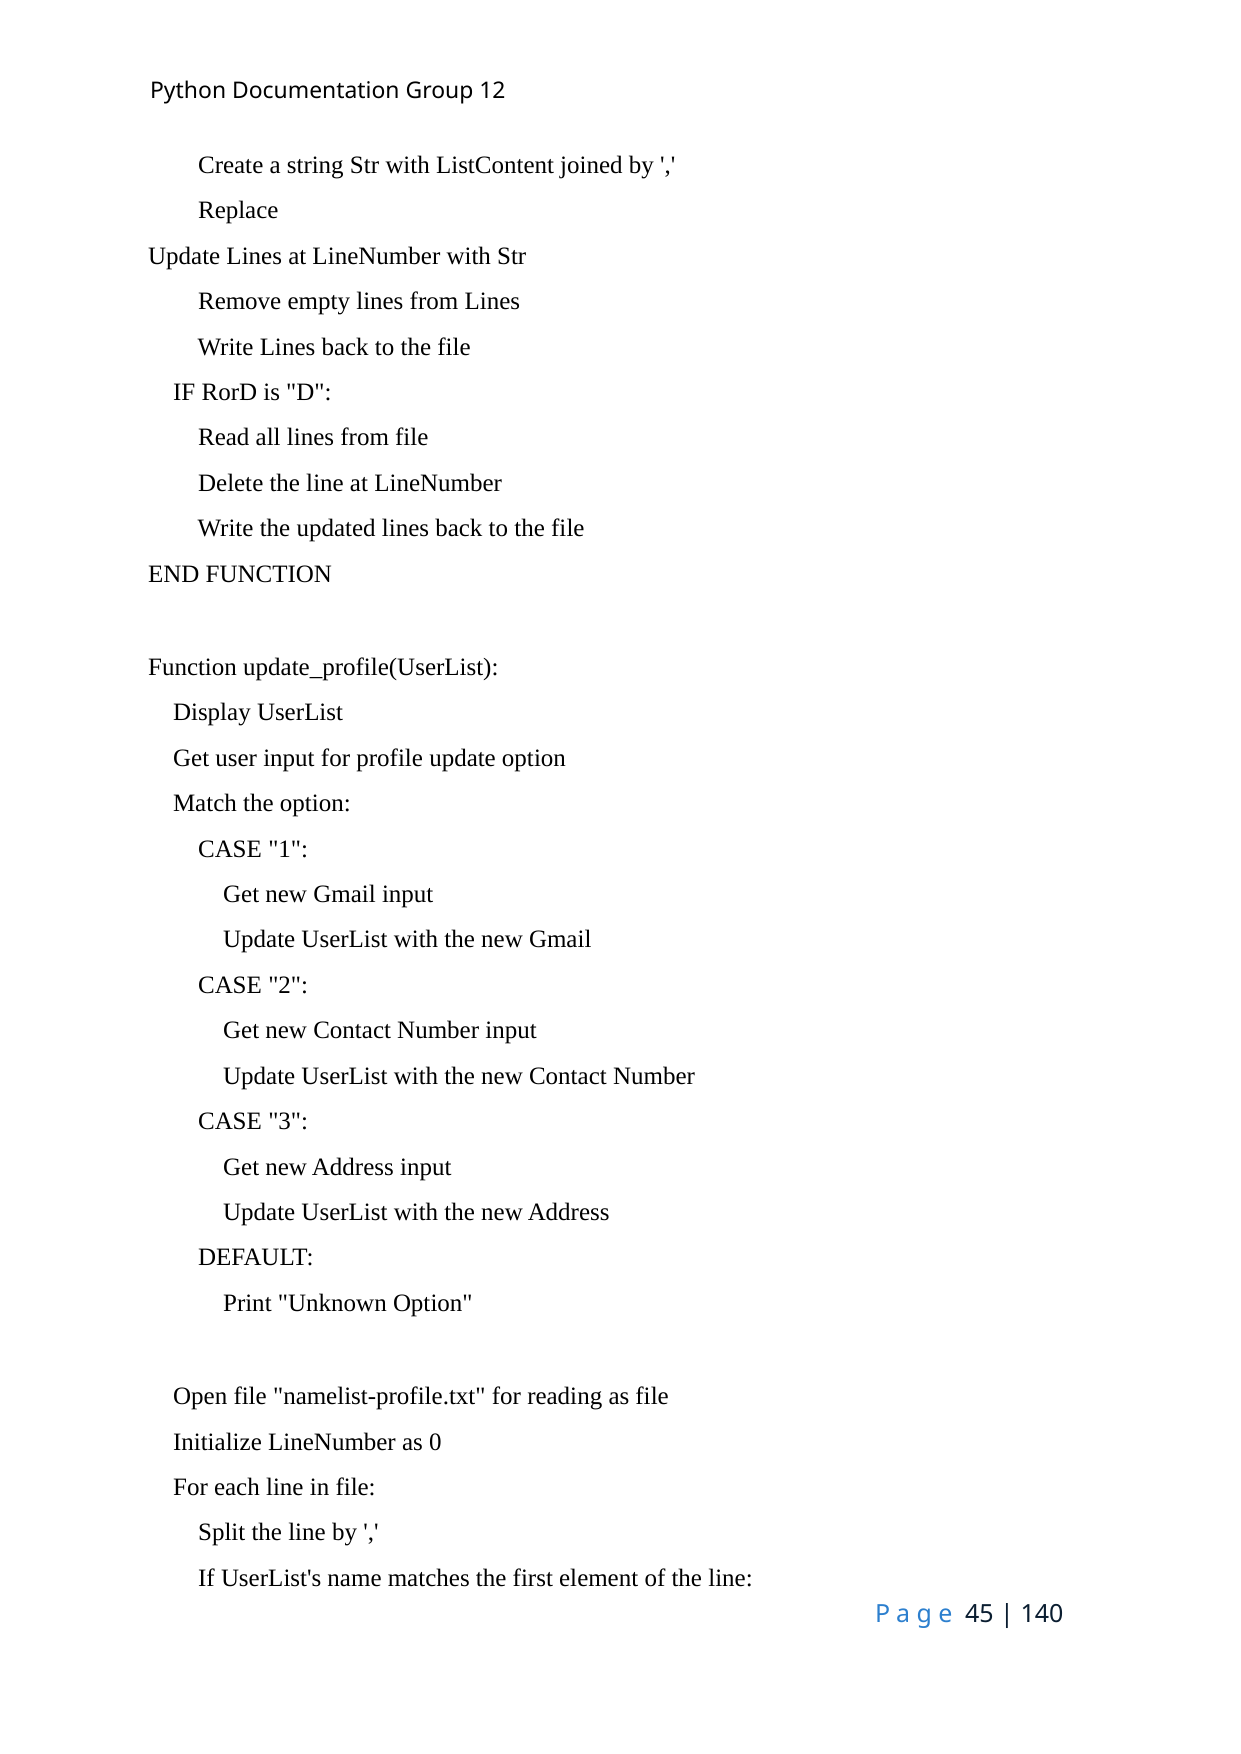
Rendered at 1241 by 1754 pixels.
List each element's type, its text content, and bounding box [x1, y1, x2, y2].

text END FUNCTION [148, 559, 1092, 587]
text Write Lines back to the file [148, 332, 1092, 360]
text Split the line by ',' [148, 1517, 1092, 1546]
text Initialize LineNumber as 0 [148, 1427, 1092, 1455]
text Print "Unknown Option" [148, 1288, 1092, 1317]
text Create a string Str with ListContent joined by ',' [148, 150, 1092, 179]
text Delete the line at LineNumber [148, 468, 1092, 497]
text CASE "1": [148, 834, 1092, 862]
text Replace [148, 195, 1092, 224]
text Write the updated lines back to the file [148, 513, 1092, 542]
text Update UserList with the new Address [148, 1197, 1092, 1226]
text Remove empty lines from Lines [148, 286, 1092, 315]
text Get new Address input [148, 1152, 1092, 1180]
text If UserList's name matches the first element of the line: [148, 1563, 1092, 1592]
text Function update_profile(UserList): [148, 652, 1092, 681]
text Get new Contact Number input [148, 1015, 1092, 1044]
text Get user input for profile update option [148, 743, 1092, 772]
text Get new Gmail input [148, 879, 1092, 908]
text DEFAULT: [148, 1242, 1092, 1271]
text Display UserList [148, 697, 1092, 726]
text Update Lines at LineNumber with Str [148, 241, 1092, 269]
text Match the option: [148, 788, 1092, 817]
text Read all lines from file [148, 422, 1092, 451]
text IF RorD is "D": [148, 377, 1092, 406]
text Update UserList with the new Gmail [148, 924, 1092, 953]
text CASE "2": [148, 970, 1092, 999]
text CASE "3": [148, 1106, 1092, 1135]
text Update UserList with the new Contact Number [148, 1061, 1092, 1089]
text For each line in file: [148, 1472, 1092, 1501]
text Open file "namelist-profile.txt" for reading as file [148, 1381, 1092, 1410]
